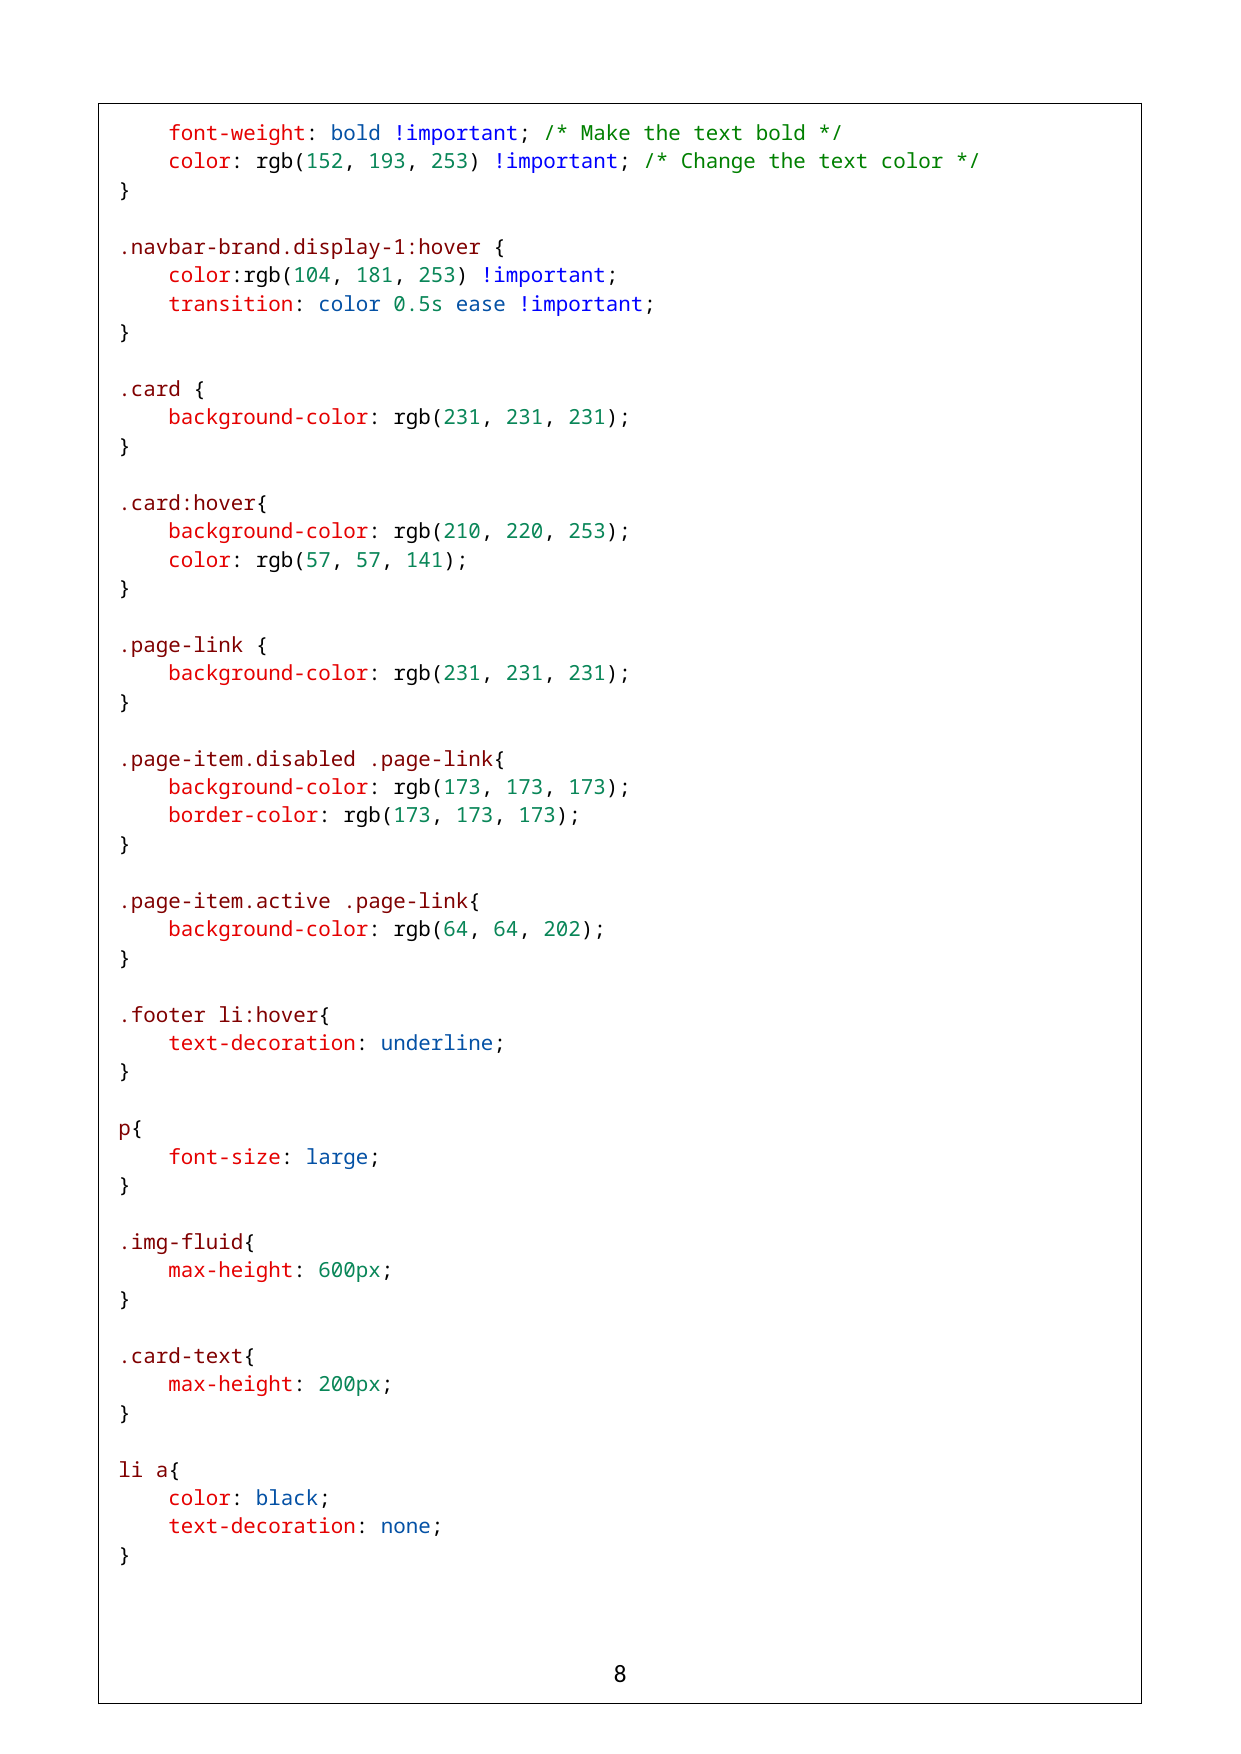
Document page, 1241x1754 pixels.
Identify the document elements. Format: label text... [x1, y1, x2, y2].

text background-color: rgb(64, 64, 202); [118, 914, 1122, 943]
text .page-item.active .page-link{ [118, 886, 1122, 914]
text } [118, 431, 1122, 459]
text } [118, 829, 1122, 857]
text } [118, 317, 1122, 346]
text .page-item.disabled .page-link{ [118, 744, 1122, 772]
text text-decoration: none; [118, 1512, 1122, 1540]
text } [118, 1398, 1122, 1426]
text } [118, 175, 1122, 203]
text text-decoration: underline; [118, 1028, 1122, 1057]
text .footer li:hover{ [118, 1000, 1122, 1028]
text background-color: rgb(210, 220, 253); [118, 516, 1122, 545]
text font-weight: bold !important; /* Make the text bold */ [118, 118, 1122, 147]
text } [118, 1057, 1122, 1085]
text max-height: 200px; [118, 1369, 1122, 1398]
text color:rgb(104, 181, 253) !important; [118, 260, 1122, 289]
text p{ [118, 1113, 1122, 1142]
text } [118, 1284, 1122, 1312]
text .card { [118, 374, 1122, 402]
text } [118, 943, 1122, 971]
text .card-text{ [118, 1341, 1122, 1369]
text } [118, 573, 1122, 602]
text } [118, 687, 1122, 715]
text .img-fluid{ [118, 1227, 1122, 1256]
text transition: color 0.5s ease !important; [118, 289, 1122, 317]
text color: rgb(57, 57, 141); [118, 545, 1122, 573]
text color: rgb(152, 193, 253) !important; /* Change the text color */ [118, 147, 1122, 175]
text background-color: rgb(231, 231, 231); [118, 402, 1122, 431]
text } [118, 1540, 1122, 1568]
text border-color: rgb(173, 173, 173); [118, 801, 1122, 829]
text .page-link { [118, 630, 1122, 658]
text background-color: rgb(173, 173, 173); [118, 772, 1122, 801]
text .card:hover{ [118, 488, 1122, 516]
text .navbar-brand.display-1:hover { [118, 232, 1122, 260]
text max-height: 600px; [118, 1256, 1122, 1284]
text background-color: rgb(231, 231, 231); [118, 658, 1122, 687]
text font-size: large; [118, 1142, 1122, 1170]
text } [118, 1170, 1122, 1199]
text li a{ [118, 1455, 1122, 1483]
text color: black; [118, 1483, 1122, 1512]
